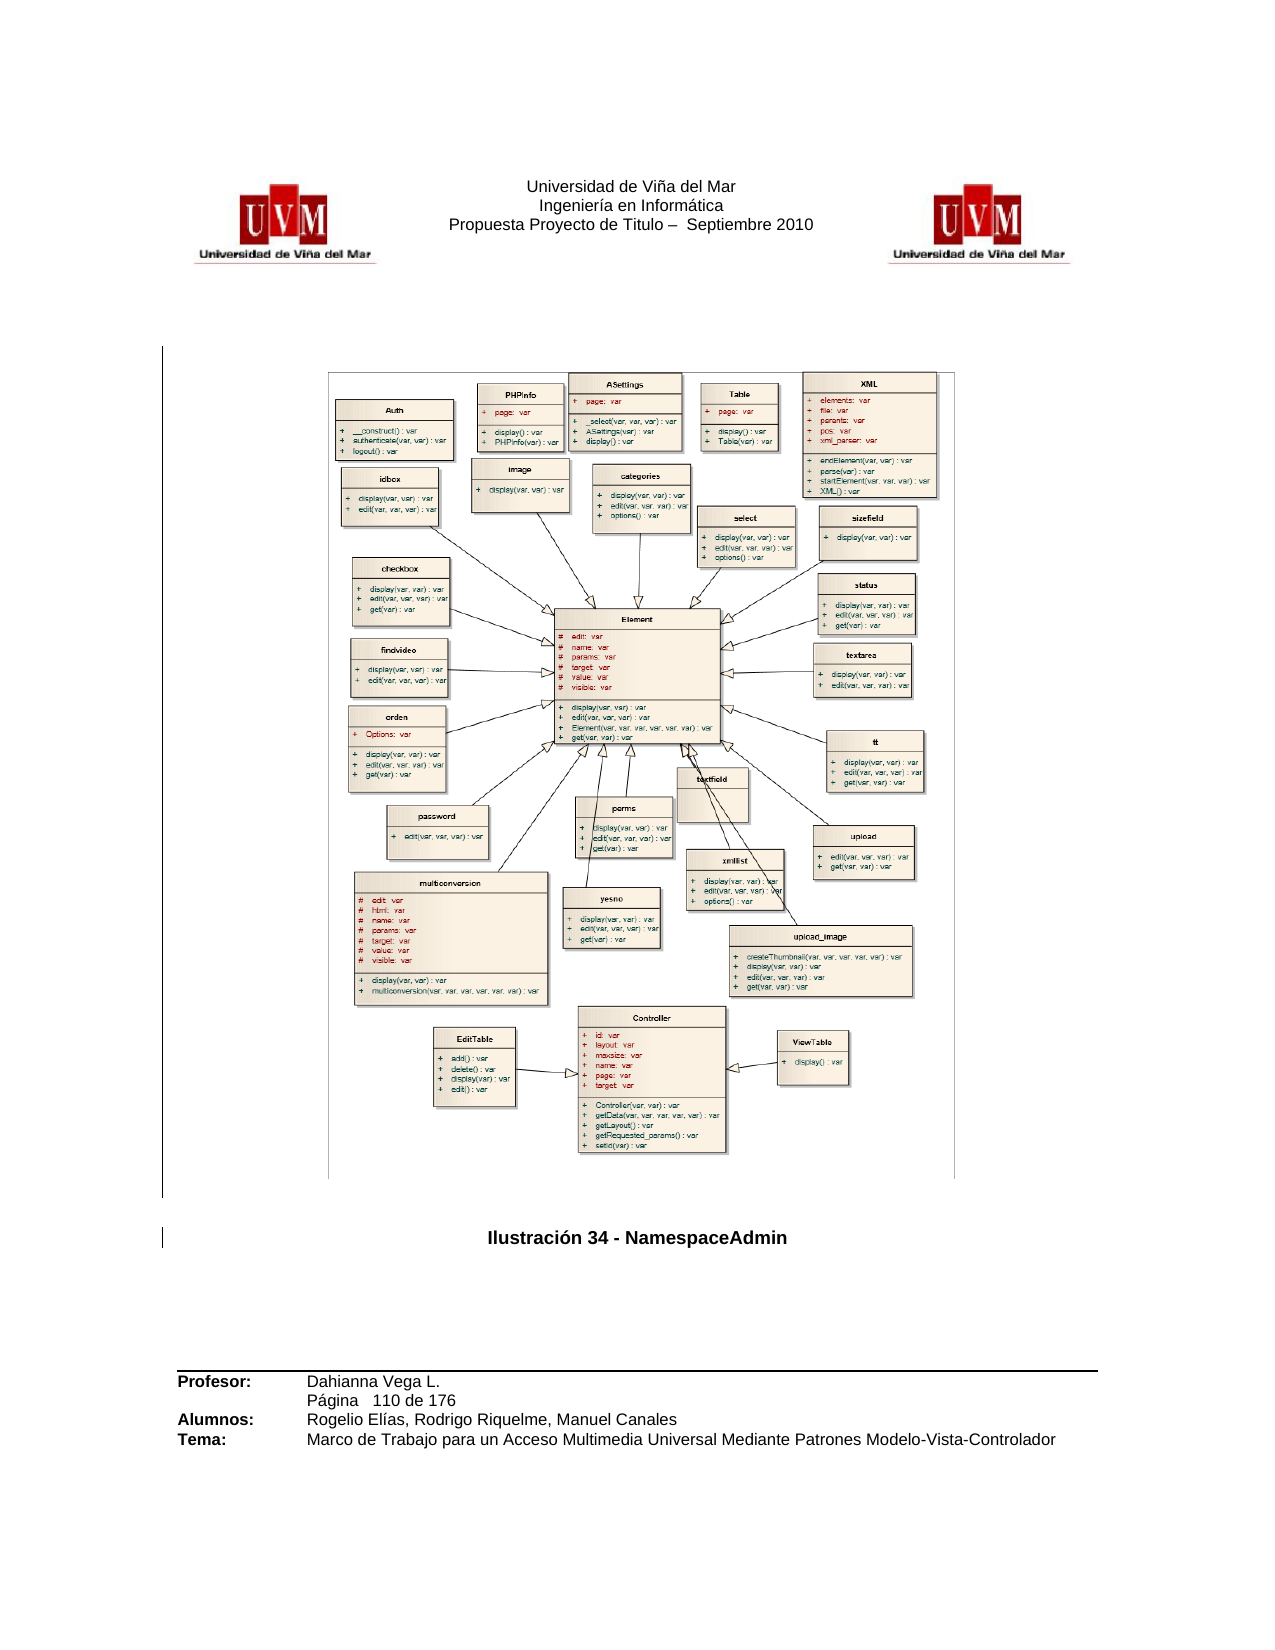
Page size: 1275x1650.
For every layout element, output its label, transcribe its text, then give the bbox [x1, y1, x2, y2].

picture [177, 176, 390, 267]
picture [871, 176, 1084, 267]
text Ilustración 34 - NamespaceAdmin [177, 1227, 1098, 1248]
picture [301, 346, 974, 1198]
